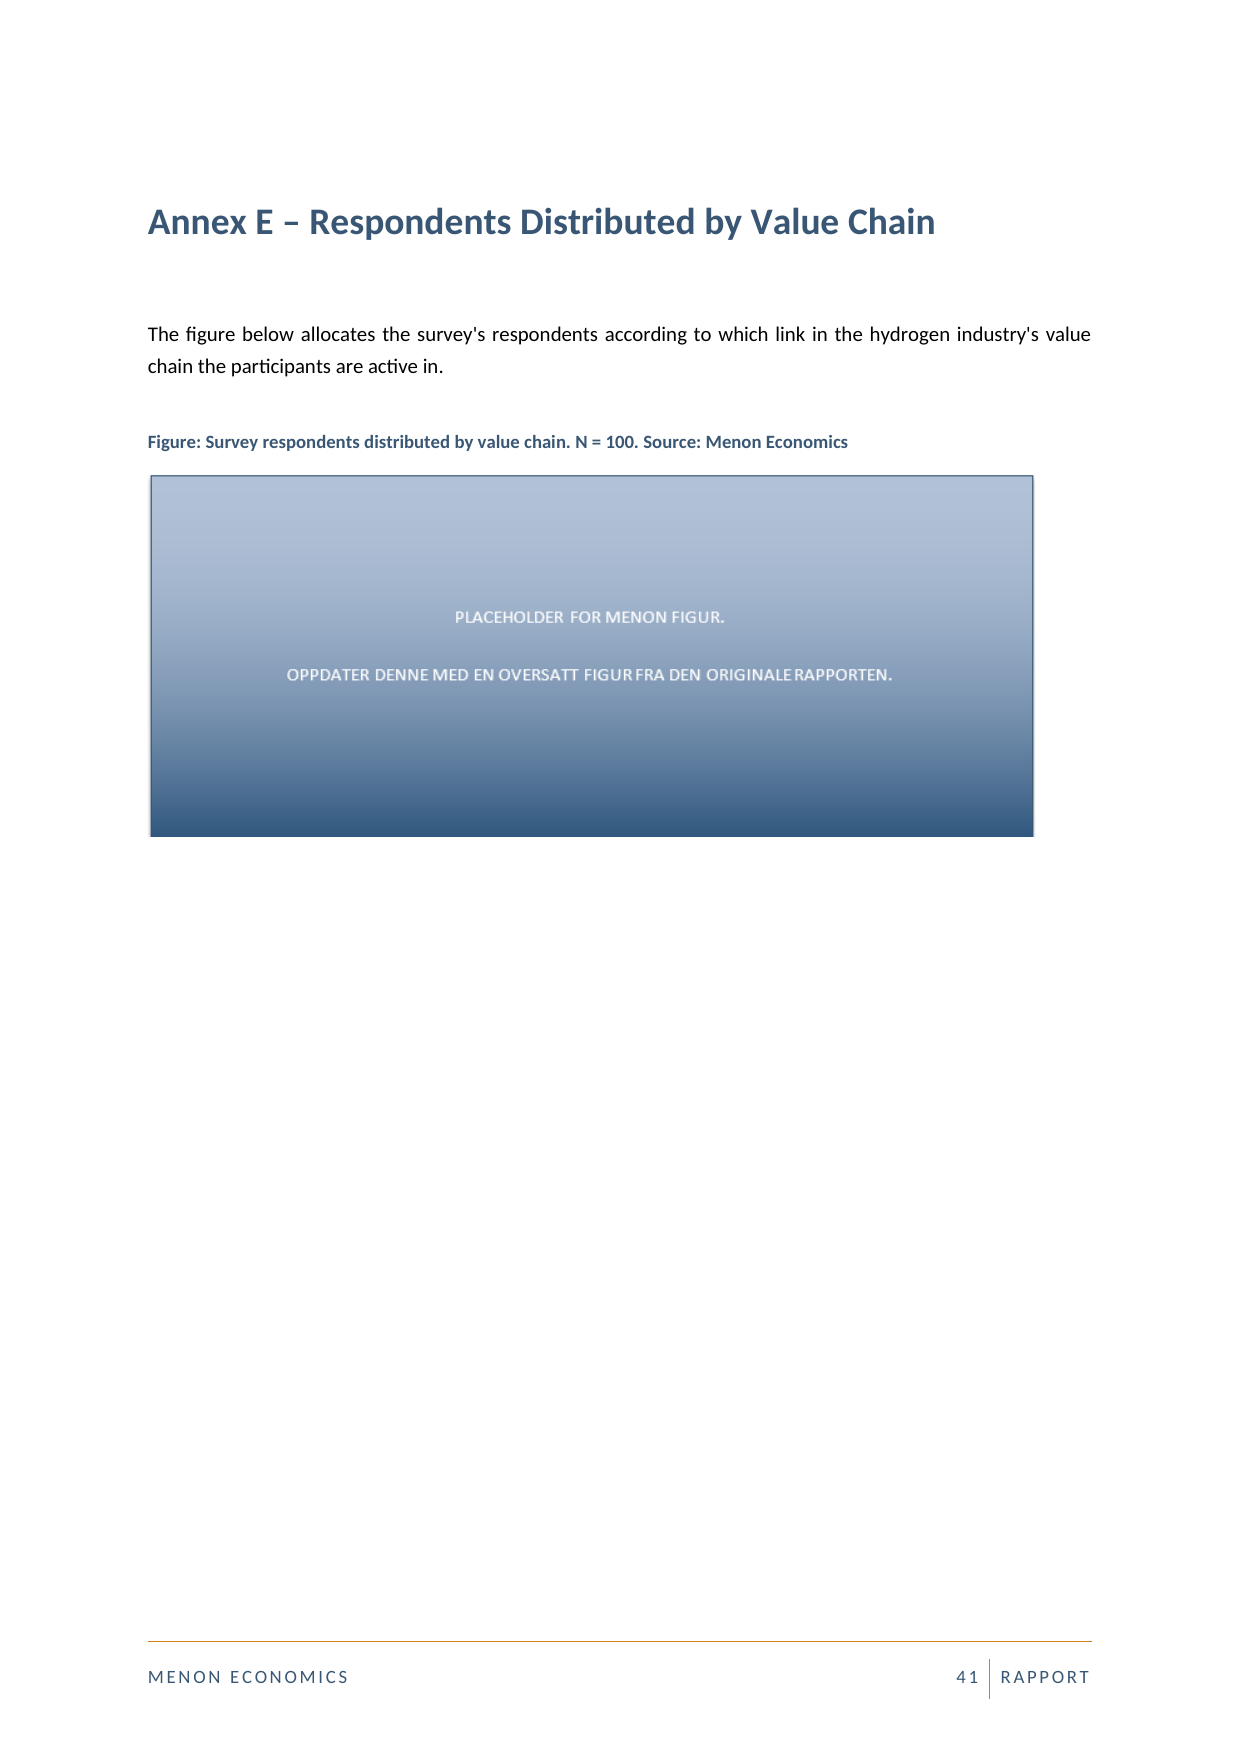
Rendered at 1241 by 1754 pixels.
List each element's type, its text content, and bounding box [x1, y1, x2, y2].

subtitle Annex E – Respondents Distributed by Value Chain [148, 198, 1092, 243]
picture [147, 474, 1036, 837]
text The figure below allocates the survey's respondents according to which link in the hydrogen industry's value chain the participants are active in. [148, 321, 1092, 378]
text Figure: Survey respondents distributed by value chain. N = 100. Source: Menon Economics [148, 431, 1092, 453]
